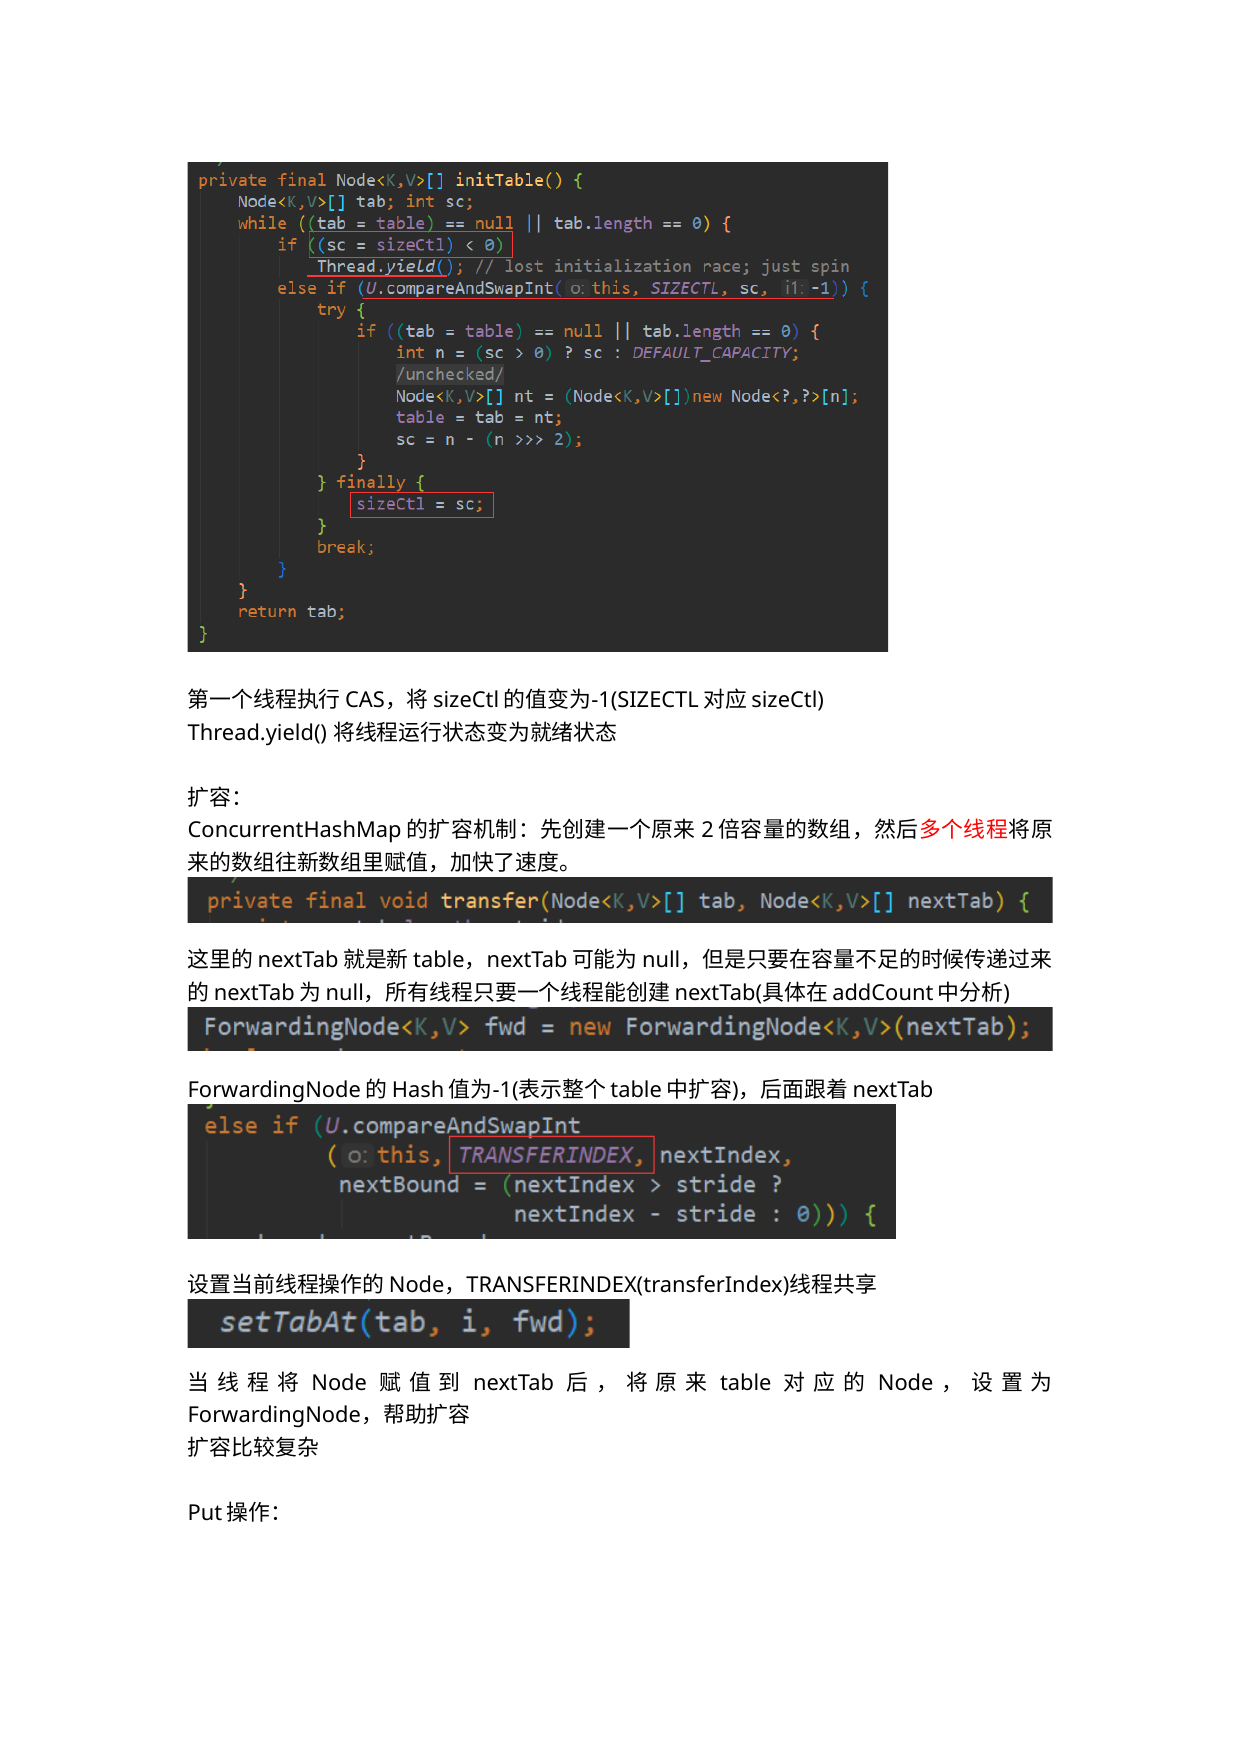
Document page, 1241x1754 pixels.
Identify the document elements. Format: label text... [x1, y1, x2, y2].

text ConcurrentHashMap的扩容机制：先创建一个原来2倍容量的数组，然后多个线程将原来的数组往新数组里赋值，加快了速度。 [187, 812, 1053, 877]
picture [187, 877, 1053, 923]
text 这里的nextTab就是新table，nextTab可能为null，但是只要在容量不足的时候传递过来的nextTab为null，所有线程只要一个线程能创建nextTab(具体在addCount中分析) [187, 942, 1053, 1007]
picture [187, 1104, 896, 1239]
text Put操作： [187, 1494, 1053, 1527]
text Thread.yield() 将线程运行状态变为就绪状态 [187, 714, 1053, 747]
picture [187, 162, 889, 652]
picture [187, 1007, 1053, 1051]
text 扩容比较复杂 [187, 1429, 1053, 1462]
text 设置当前线程操作的Node，TRANSFERINDEX(transferIndex)线程共享 [187, 1267, 1053, 1299]
picture [187, 1299, 630, 1348]
text 第一个线程执行CAS，将sizeCtl的值变为-1(SIZECTL对应sizeCtl) [187, 682, 1053, 714]
text 扩容： [187, 779, 1053, 812]
text ForwardingNode的Hash值为-1(表示整个table中扩容)，后面跟着nextTab [187, 1072, 1053, 1104]
text 当线程将Node赋值到nextTab后，将原来table对应的Node，设置为ForwardingNode，帮助扩容 [187, 1364, 1053, 1429]
